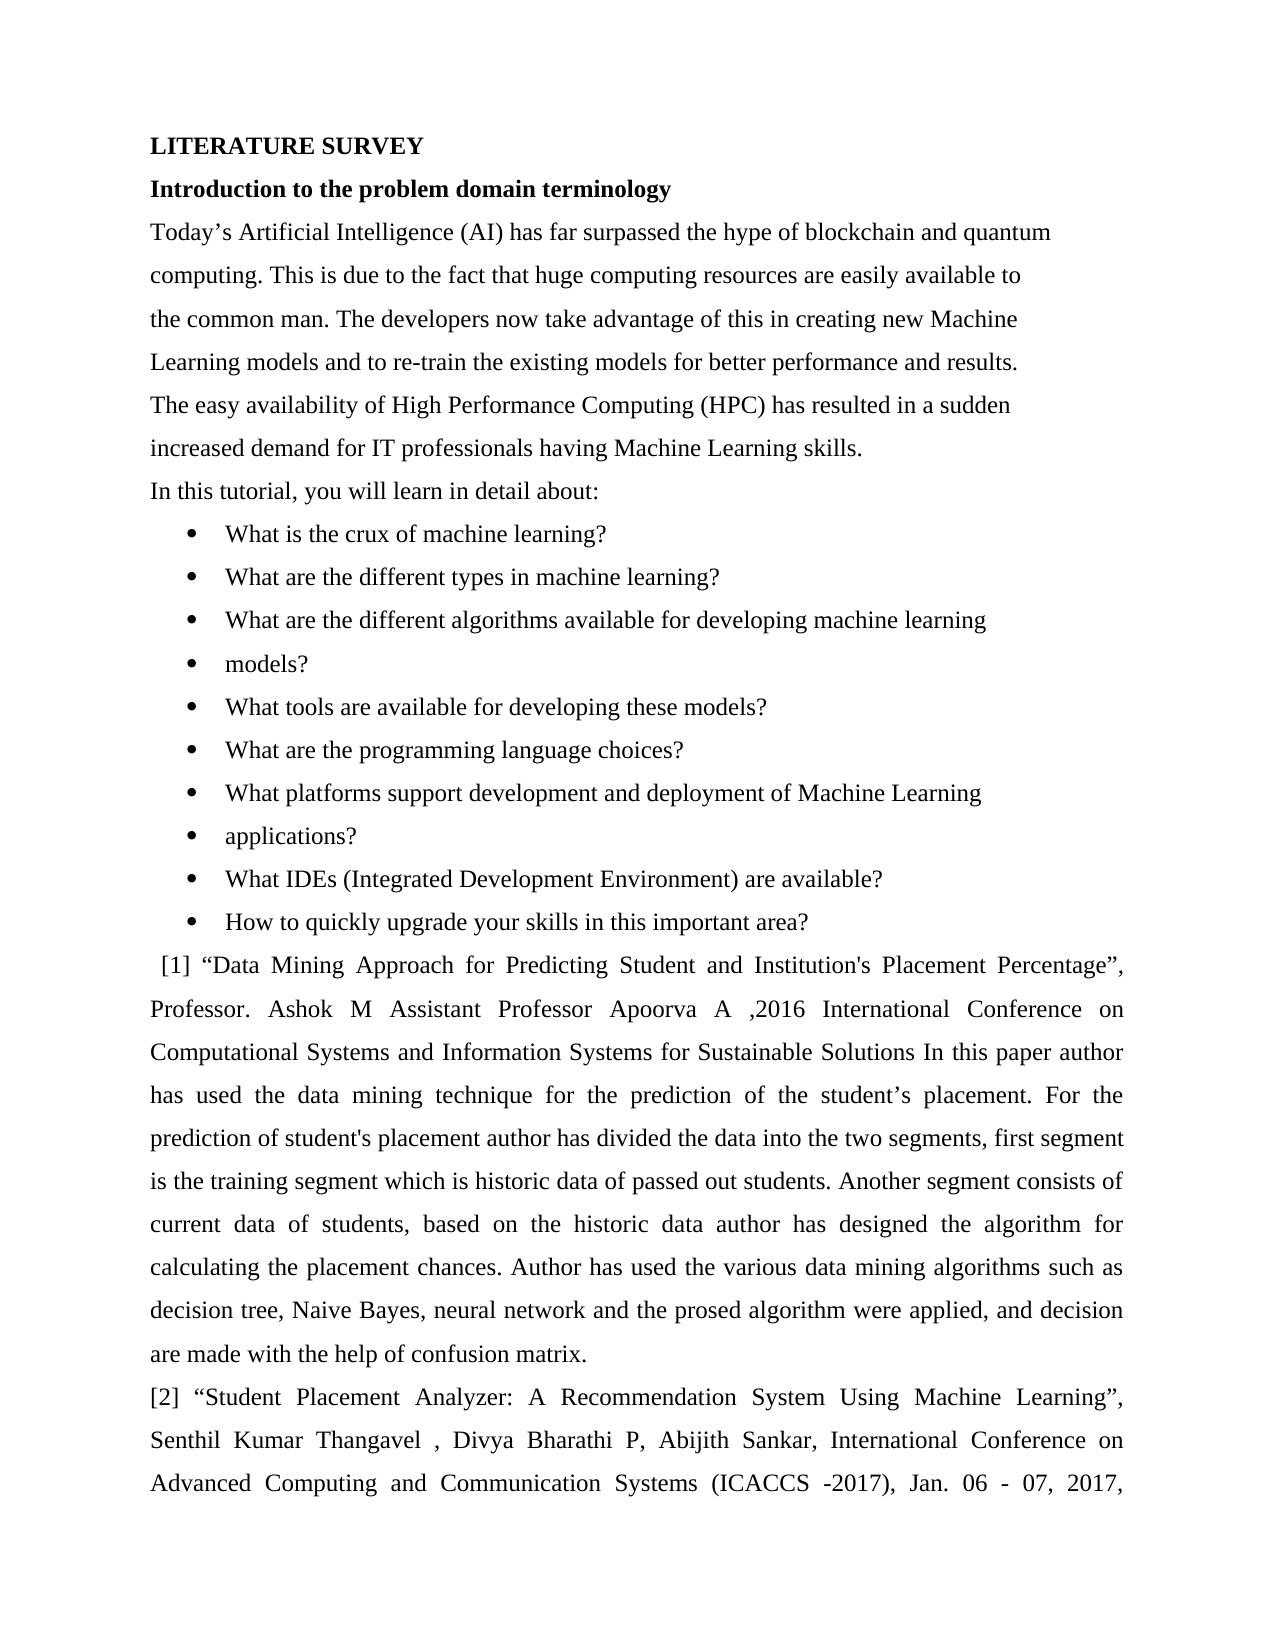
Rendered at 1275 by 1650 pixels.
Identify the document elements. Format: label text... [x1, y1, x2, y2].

text In this tutorial, you will learn in detail about: [150, 476, 1125, 505]
text LITERATURE SURVEY [150, 131, 1125, 160]
text the common man. The developers now take advantage of this in creating new Machine [150, 304, 1125, 332]
text Learning models and to re-train the existing models for better performance and results. [150, 347, 1125, 376]
text Introduction to the problem domain terminology [150, 174, 1125, 203]
list What are the different algorithms available for developing machine learning [187, 606, 1125, 634]
text increased demand for IT professionals having Machine Learning skills. [150, 433, 1125, 462]
text The easy availability of High Performance Computing (HPC) has resulted in a sudden [150, 390, 1125, 419]
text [150, 1382, 1125, 1497]
list What tools are available for developing these models? [187, 692, 1125, 721]
text Today’s Artificial Intelligence (AI) has far surpassed the hype of blockchain and quantum [150, 217, 1125, 246]
list What are the different types in machine learning? [187, 562, 1125, 591]
text computing. This is due to the fact that huge computing resources are easily available to [150, 261, 1125, 289]
list What IDEs (Integrated Development Environment) are available? [187, 864, 1125, 893]
list models? [187, 649, 1125, 677]
list applications? [187, 821, 1125, 850]
list What platforms support development and deployment of Machine Learning [187, 778, 1125, 807]
text [1] “Data Mining Approach for Predicting Student and Institution's Placement Percentage”, Professor. Ashok M Assistant Professor Apoorva A ,2016 International Conference on Computational Systems and Information Systems for Sustainable Solutions In this paper author has used the data mining technique for the prediction of the student’s placement. For the prediction of student's placement author has divided the data into the two segments, first segment is the training segment which is historic data of passed out students. Another segment consists of current data of students, based on the historic data author has designed the algorithm for calculating the placement chances. Author has used the various data mining algorithms such as decision tree, Naive Bayes, neural network and the prosed algorithm were applied, and decision are made with the help of confusion matrix. [150, 951, 1125, 1367]
list What are the programming language choices? [187, 735, 1125, 764]
list What is the crux of machine learning? [187, 519, 1125, 548]
list How to quickly upgrade your skills in this important area? [187, 907, 1125, 936]
